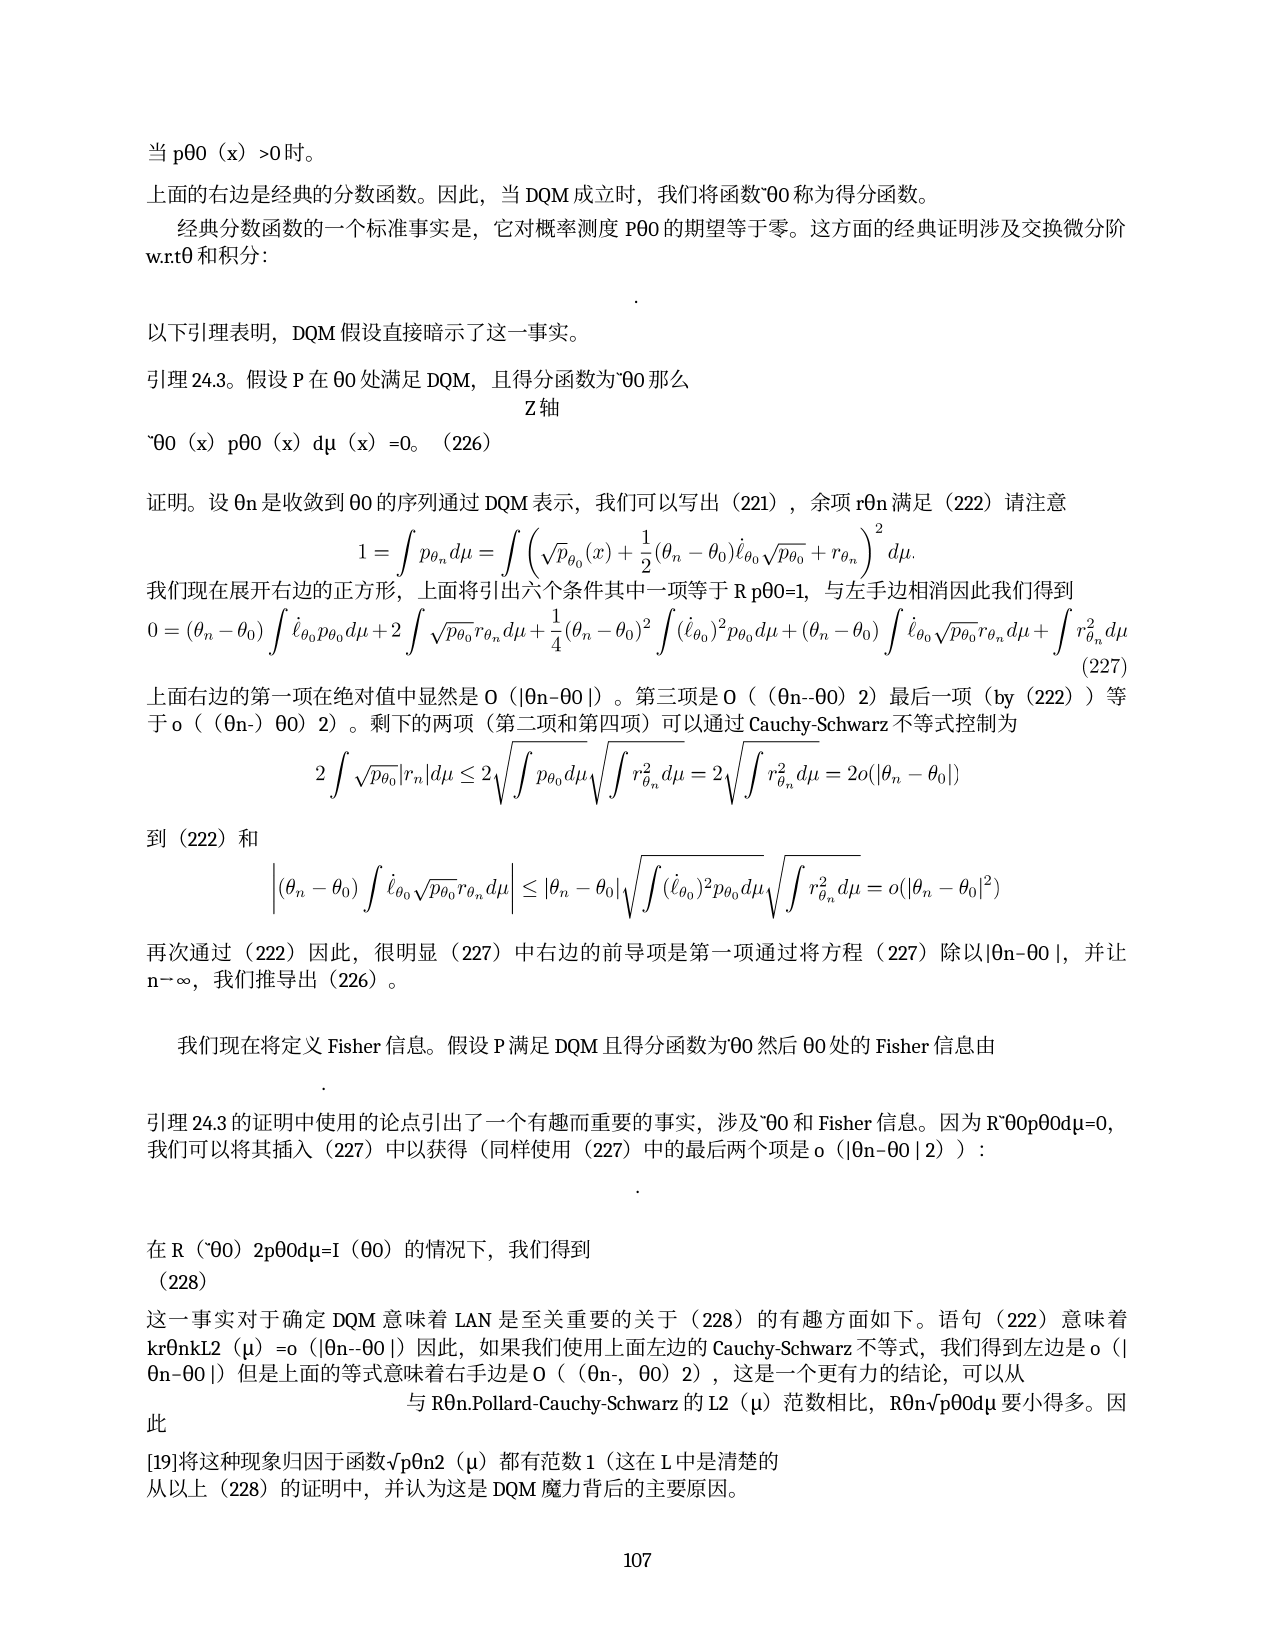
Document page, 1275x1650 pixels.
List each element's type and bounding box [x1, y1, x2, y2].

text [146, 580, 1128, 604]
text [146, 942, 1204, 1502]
picture [272, 854, 999, 919]
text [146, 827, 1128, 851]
picture [147, 607, 1128, 678]
picture [358, 522, 914, 579]
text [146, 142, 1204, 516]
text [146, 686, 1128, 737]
picture [315, 740, 958, 805]
